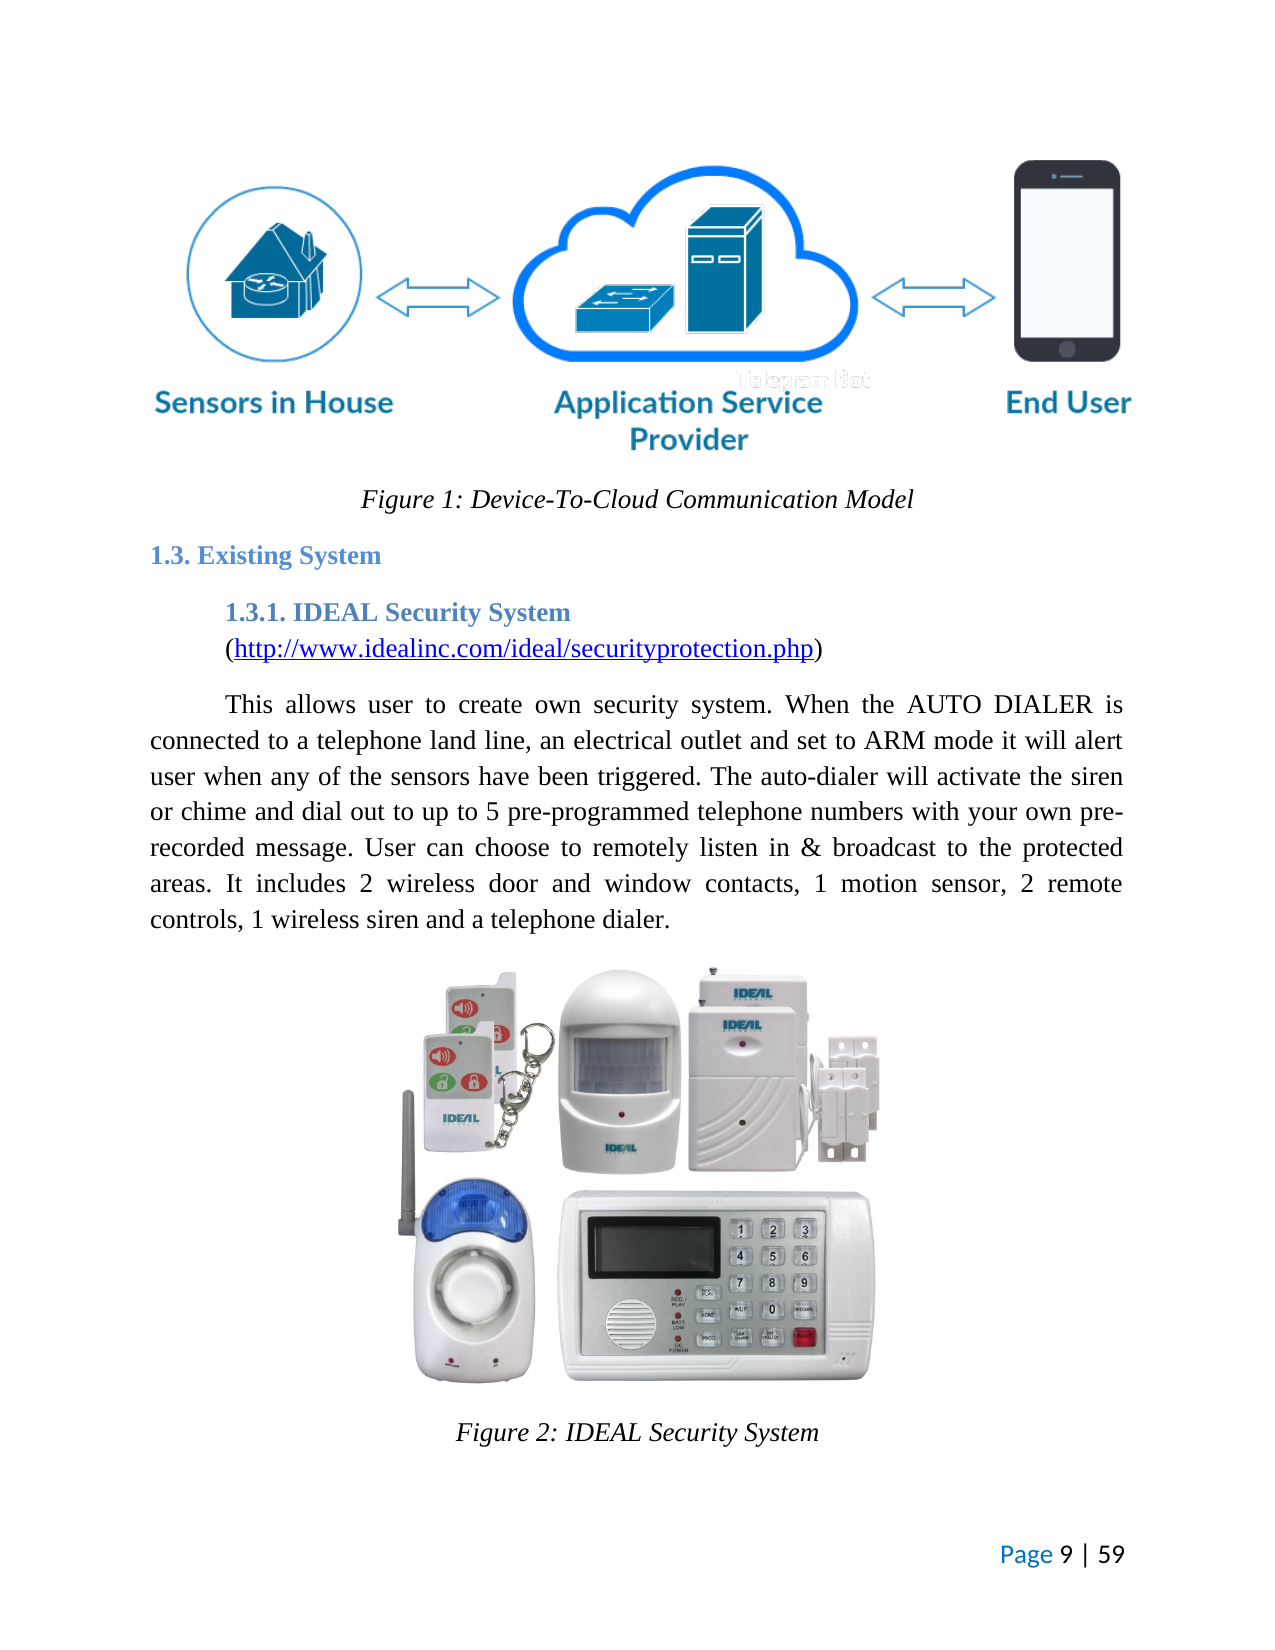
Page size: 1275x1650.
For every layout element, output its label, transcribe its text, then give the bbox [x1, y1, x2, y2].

text Figure 2: IDEAL Security System [150, 1416, 1125, 1447]
subtitle 1.3.1. IDEAL Security System [150, 596, 1125, 627]
text (http://www.idealinc.com/ideal/securityprotection.php) [150, 632, 1125, 663]
picture [150, 150, 1137, 458]
picture [392, 959, 883, 1391]
text Figure 1: Device-To-Cloud Communication Model [150, 483, 1125, 514]
subtitle 1.3. Existing System [150, 539, 1125, 571]
text This allows user to create own security system. When the AUTO DIALER is connected to a telephone land line, an electrical outlet and set to ARM mode it will alert user when any of the sensors have been triggered. The auto-dialer will activate the siren or chime and dial out to up to 5 pre-programmed telephone numbers with your own pre-recorded message. User can choose to remotely listen in & broadcast to the protected areas. It includes 2 wireless door and window contacts, 1 motion sensor, 2 remote controls, 1 wireless siren and a telephone dialer. [150, 688, 1125, 934]
